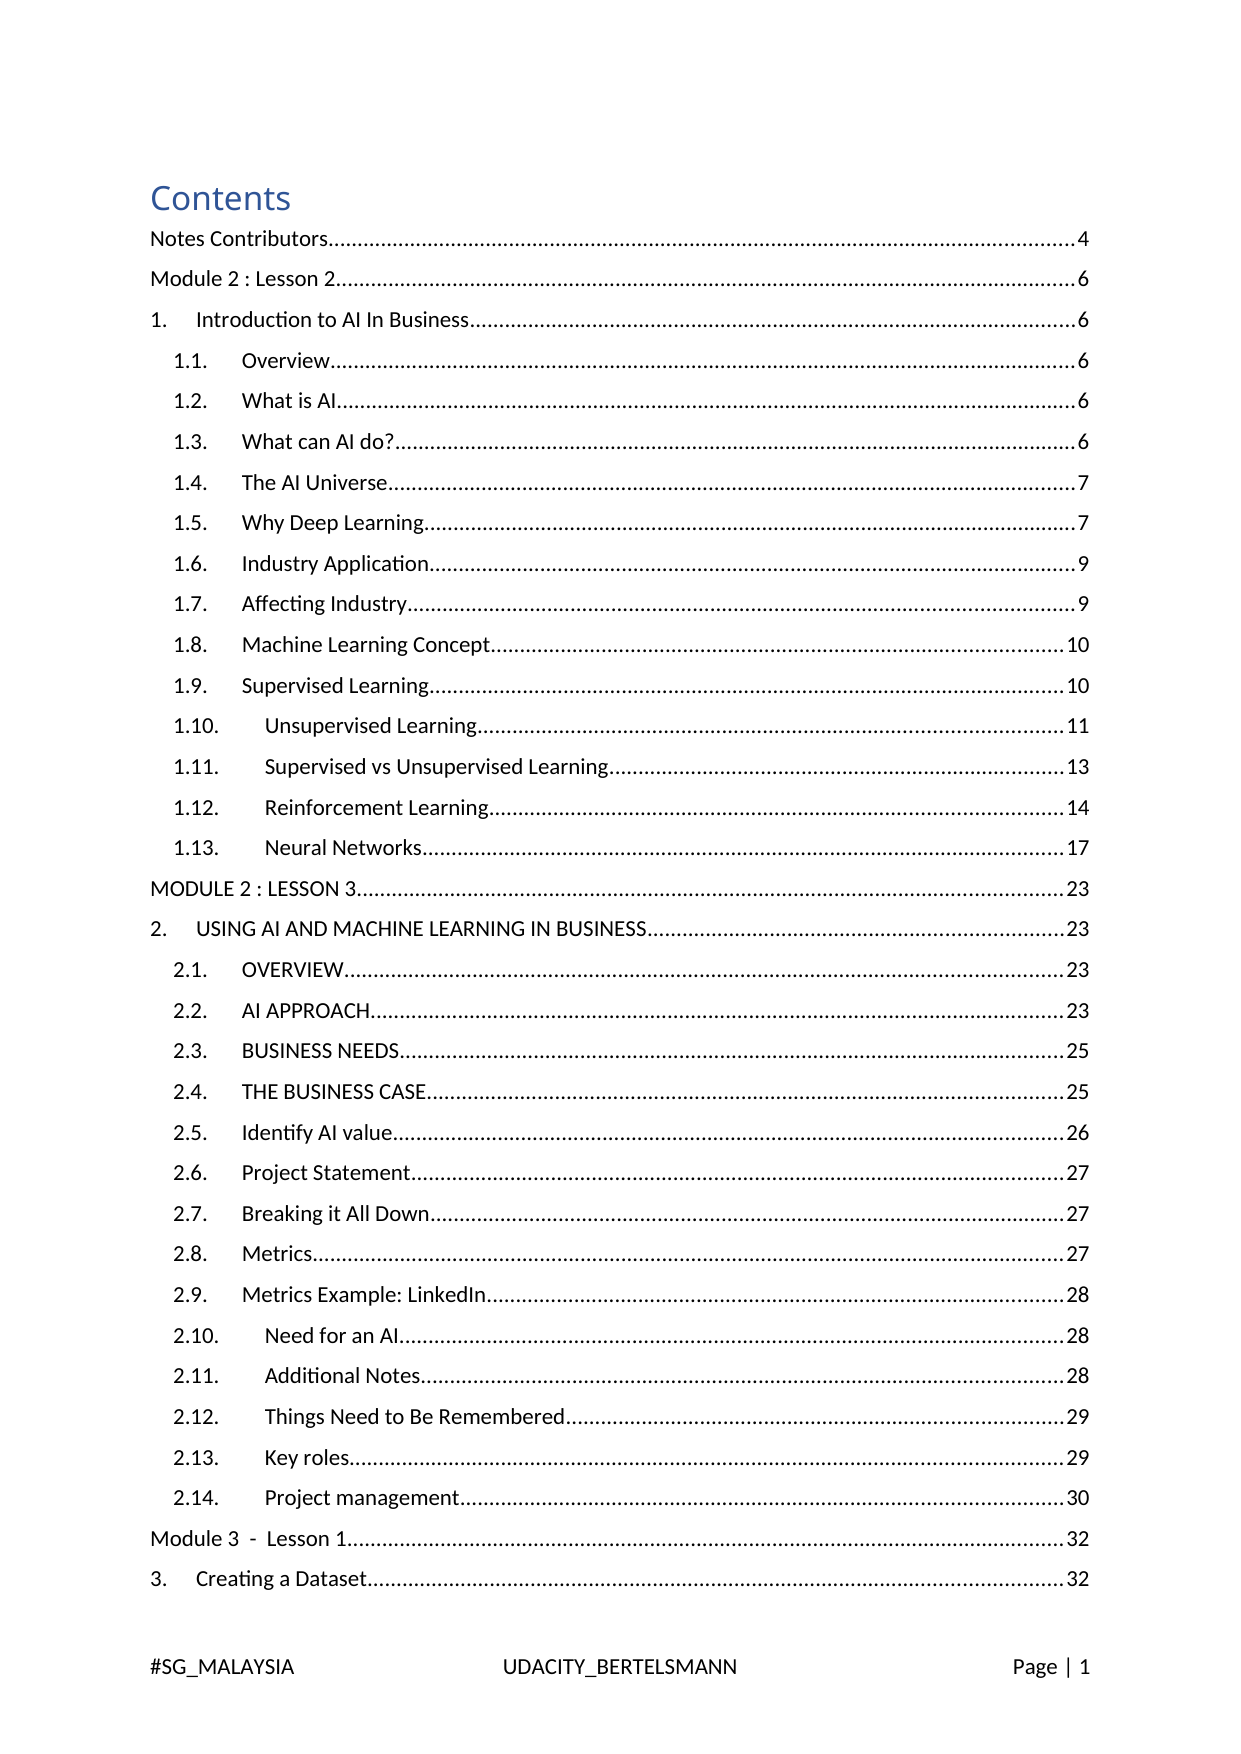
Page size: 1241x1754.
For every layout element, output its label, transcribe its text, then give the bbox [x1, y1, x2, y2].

text 2.11. Additional Notes 28 [173, 1361, 1090, 1389]
subtitle Contents [150, 175, 1090, 220]
text 2.10. Need for an AI 28 [173, 1321, 1090, 1349]
text 1.8. Machine Learning Concept 10 [173, 630, 1090, 658]
text 2.9. Metrics Example: LinkedIn 28 [173, 1280, 1090, 1308]
text 1.11. Supervised vs Unsupervised Learning 13 [173, 752, 1090, 780]
text 1.4. The AI Universe 7 [173, 468, 1090, 496]
text MODULE 2 : LESSON 3 23 [150, 874, 1090, 902]
text 1.1. Overview 6 [173, 346, 1090, 374]
text 1.12. Reinforcement Learning 14 [173, 793, 1090, 821]
text 1.10. Unsupervised Learning 11 [173, 711, 1090, 739]
text 2.13. Key roles 29 [173, 1443, 1090, 1471]
text 1.2. What is AI 6 [173, 386, 1090, 414]
text 3. Creating a Dataset 32 [150, 1564, 1090, 1593]
text 1. Introduction to AI In Business 6 [150, 305, 1090, 333]
text Notes Contributors 4 [150, 224, 1090, 252]
text 2.4. THE BUSINESS CASE 25 [173, 1077, 1090, 1105]
text 2.3. BUSINESS NEEDS 25 [173, 1036, 1090, 1064]
text 1.13. Neural Networks 17 [173, 833, 1090, 861]
text 2.7. Breaking it All Down 27 [173, 1199, 1090, 1227]
text 2.5. Identify AI value 26 [173, 1118, 1090, 1146]
text 2.1. OVERVIEW 23 [173, 955, 1090, 983]
text 2.8. Metrics 27 [173, 1239, 1090, 1268]
text 1.5. Why Deep Learning 7 [173, 508, 1090, 536]
text 2.12. Things Need to Be Remembered 29 [173, 1402, 1090, 1430]
text Module 3 - Lesson 1 32 [150, 1524, 1090, 1552]
text 1.6. Industry Application 9 [173, 549, 1090, 577]
text 2. USING AI AND MACHINE LEARNING IN BUSINESS 23 [150, 914, 1090, 943]
text Module 2 : Lesson 2 6 [150, 264, 1090, 293]
text 1.3. What can AI do? 6 [173, 427, 1090, 455]
text 2.2. AI APPROACH 23 [173, 996, 1090, 1024]
text 2.14. Project management 30 [173, 1483, 1090, 1511]
text 1.9. Supervised Learning 10 [173, 671, 1090, 699]
text 1.7. Affecting Industry 9 [173, 589, 1090, 618]
text 2.6. Project Statement 27 [173, 1158, 1090, 1186]
